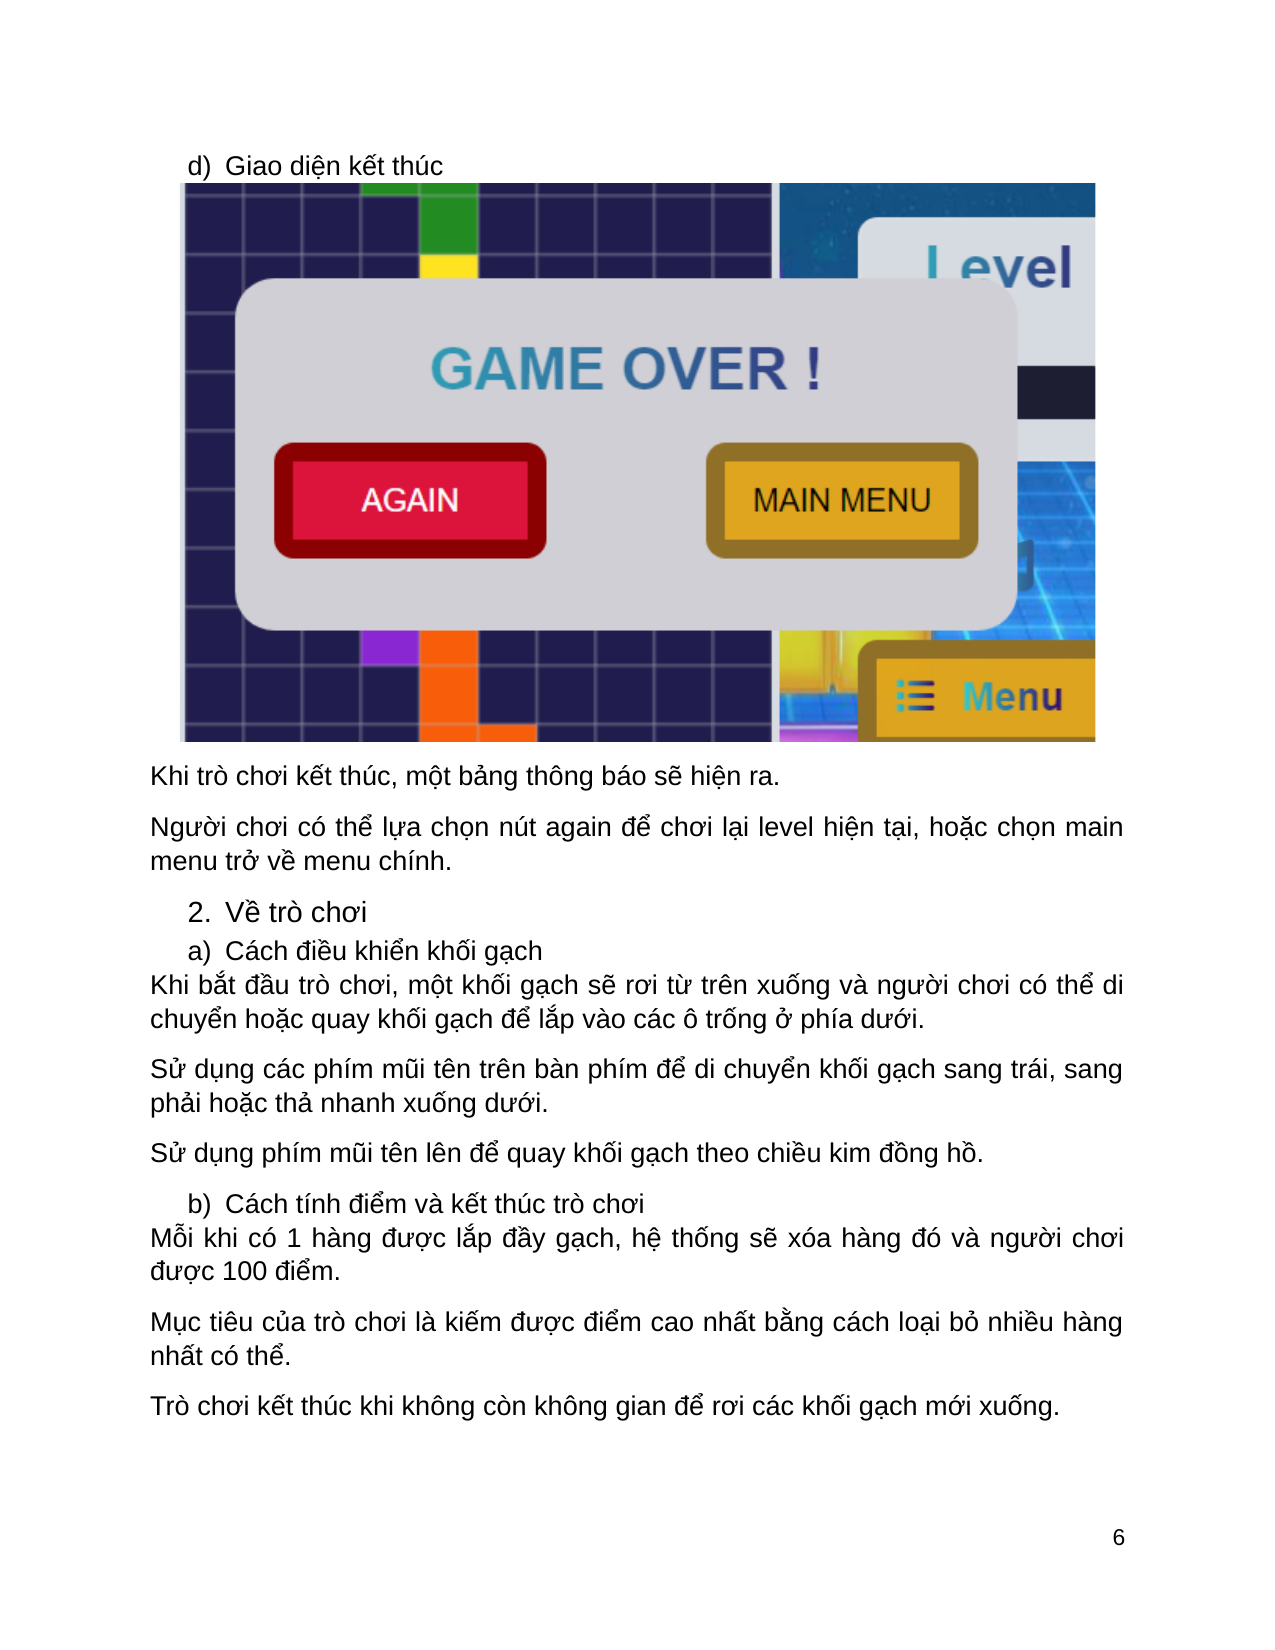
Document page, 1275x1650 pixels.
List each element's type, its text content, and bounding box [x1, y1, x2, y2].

subtitle Cách điều khiển khối gạch [187, 935, 1125, 967]
subtitle Giao diện kết thúc [187, 150, 1125, 181]
text Người chơi có thể lựa chọn nút again để chơi lại level hiện tại, hoặc chọn main menu trở về menu chính. [150, 811, 1125, 876]
subtitle Về trò chơi [187, 895, 1125, 928]
text Khi trò chơi kết thúc, một bảng thông báo sẽ hiện ra. [150, 760, 1125, 792]
text Sử dụng các phím mũi tên trên bàn phím để di chuyển khối gạch sang trái, sang phải hoặc thả nhanh xuống dưới. [150, 1053, 1125, 1118]
text Mục tiêu của trò chơi là kiếm được điểm cao nhất bằng cách loại bỏ nhiều hàng nhất có thể. [150, 1306, 1125, 1371]
text Khi bắt đầu trò chơi, một khối gạch sẽ rơi từ trên xuống và người chơi có thể di chuyển hoặc quay khối gạch để lắp vào các ô trống ở phía dưới. [150, 969, 1125, 1034]
subtitle Cách tính điểm và kết thúc trò chơi [187, 1188, 1125, 1219]
text Mỗi khi có 1 hàng được lắp đầy gạch, hệ thống sẽ xóa hàng đó và người chơi được 100 điểm. [150, 1222, 1125, 1287]
text Sử dụng phím mũi tên lên để quay khối gạch theo chiều kim đồng hồ. [150, 1137, 1125, 1169]
picture [179, 183, 1096, 742]
text Trò chơi kết thúc khi không còn không gian để rơi các khối gạch mới xuống. [150, 1390, 1125, 1421]
